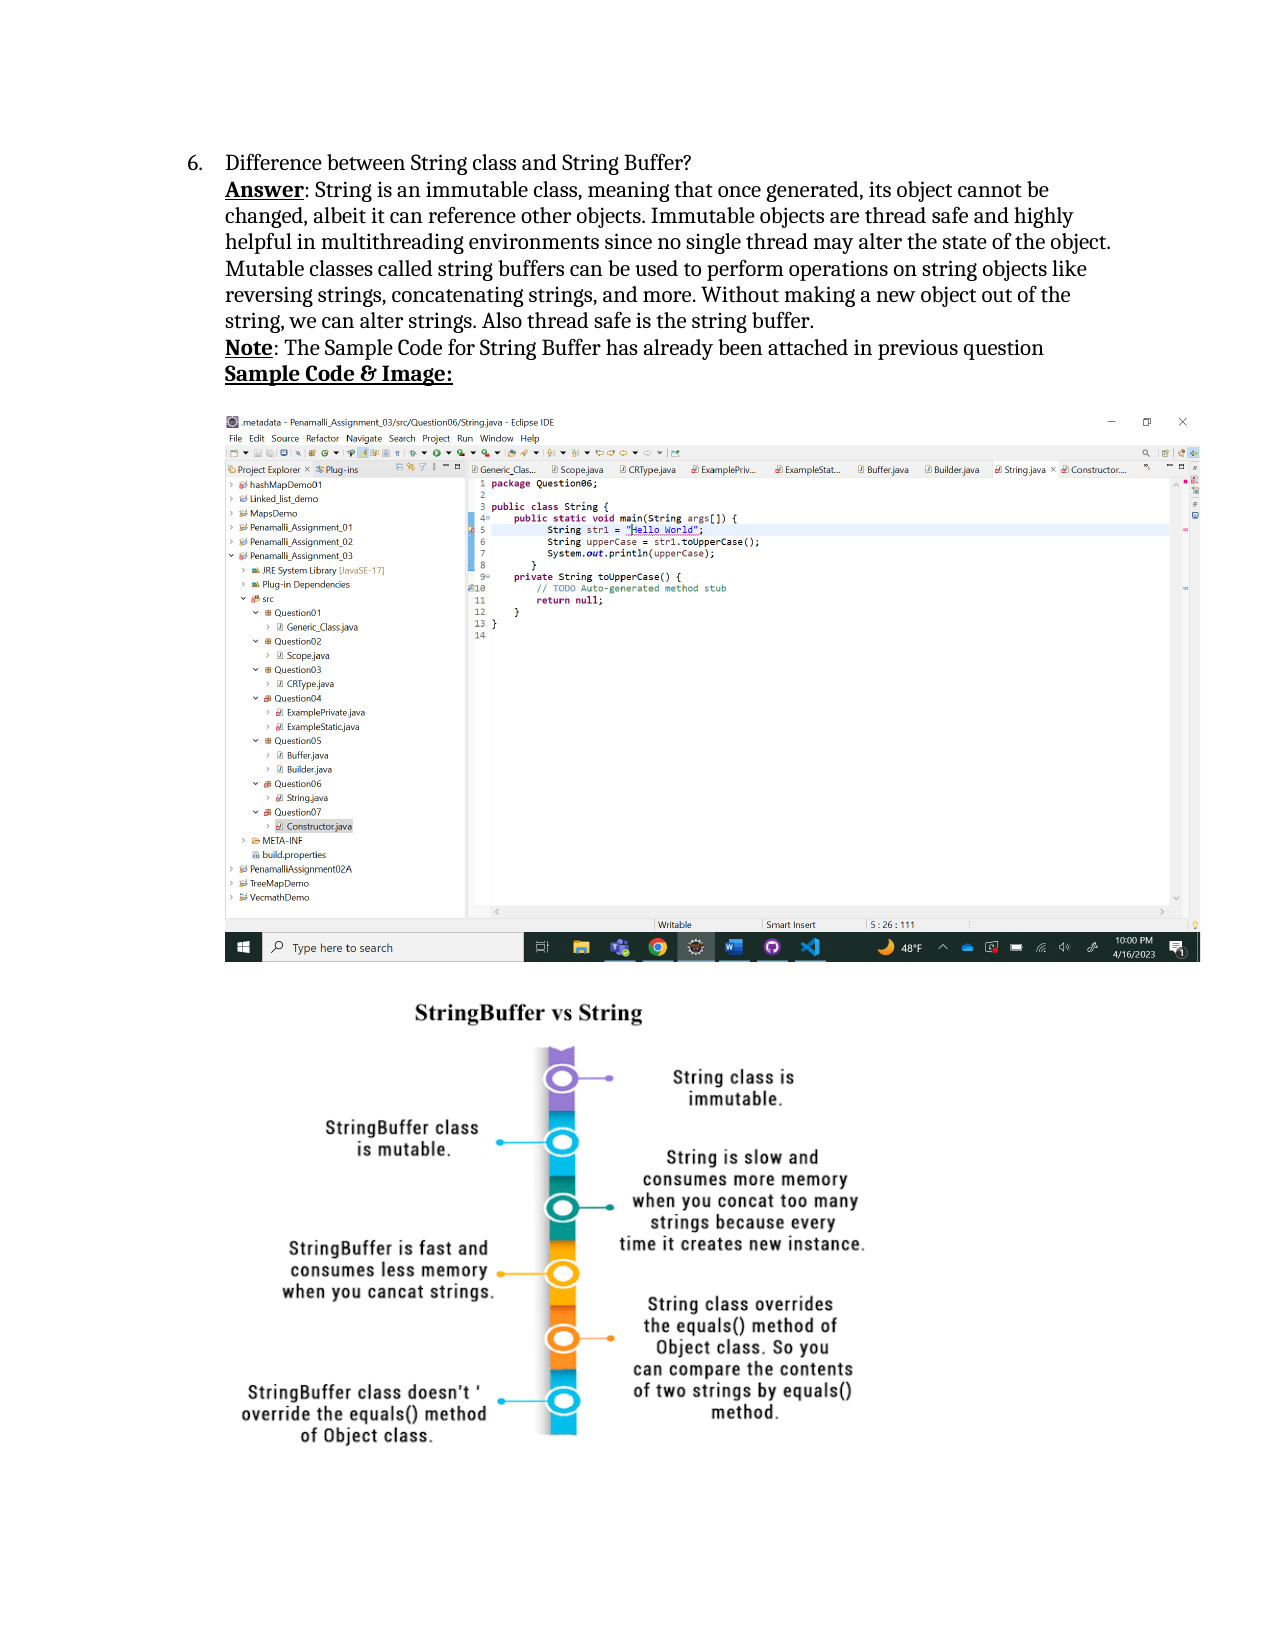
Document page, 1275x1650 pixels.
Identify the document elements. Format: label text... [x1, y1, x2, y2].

text Sample Code & Image: [225, 361, 1125, 387]
list Difference between String class and String Buffer? [187, 150, 1125, 176]
text Answer: String is an immutable class, meaning that once generated, its object cannot be changed, albeit it can reference other objects. Immutable objects are thread safe and highly helpful in multithreading environments since no single thread may alter the state of the object. Mutable classes called string buffers can be used to perform operations on string objects like reversing strings, concatenating strings, and more. Without making a new object out of the string, we can alter strings. Also thread safe is the string buffer. [225, 176, 1125, 334]
picture [225, 988, 890, 1457]
picture [225, 413, 1200, 962]
text Note: The Sample Code for String Buffer has already been attached in previous question [225, 334, 1125, 361]
